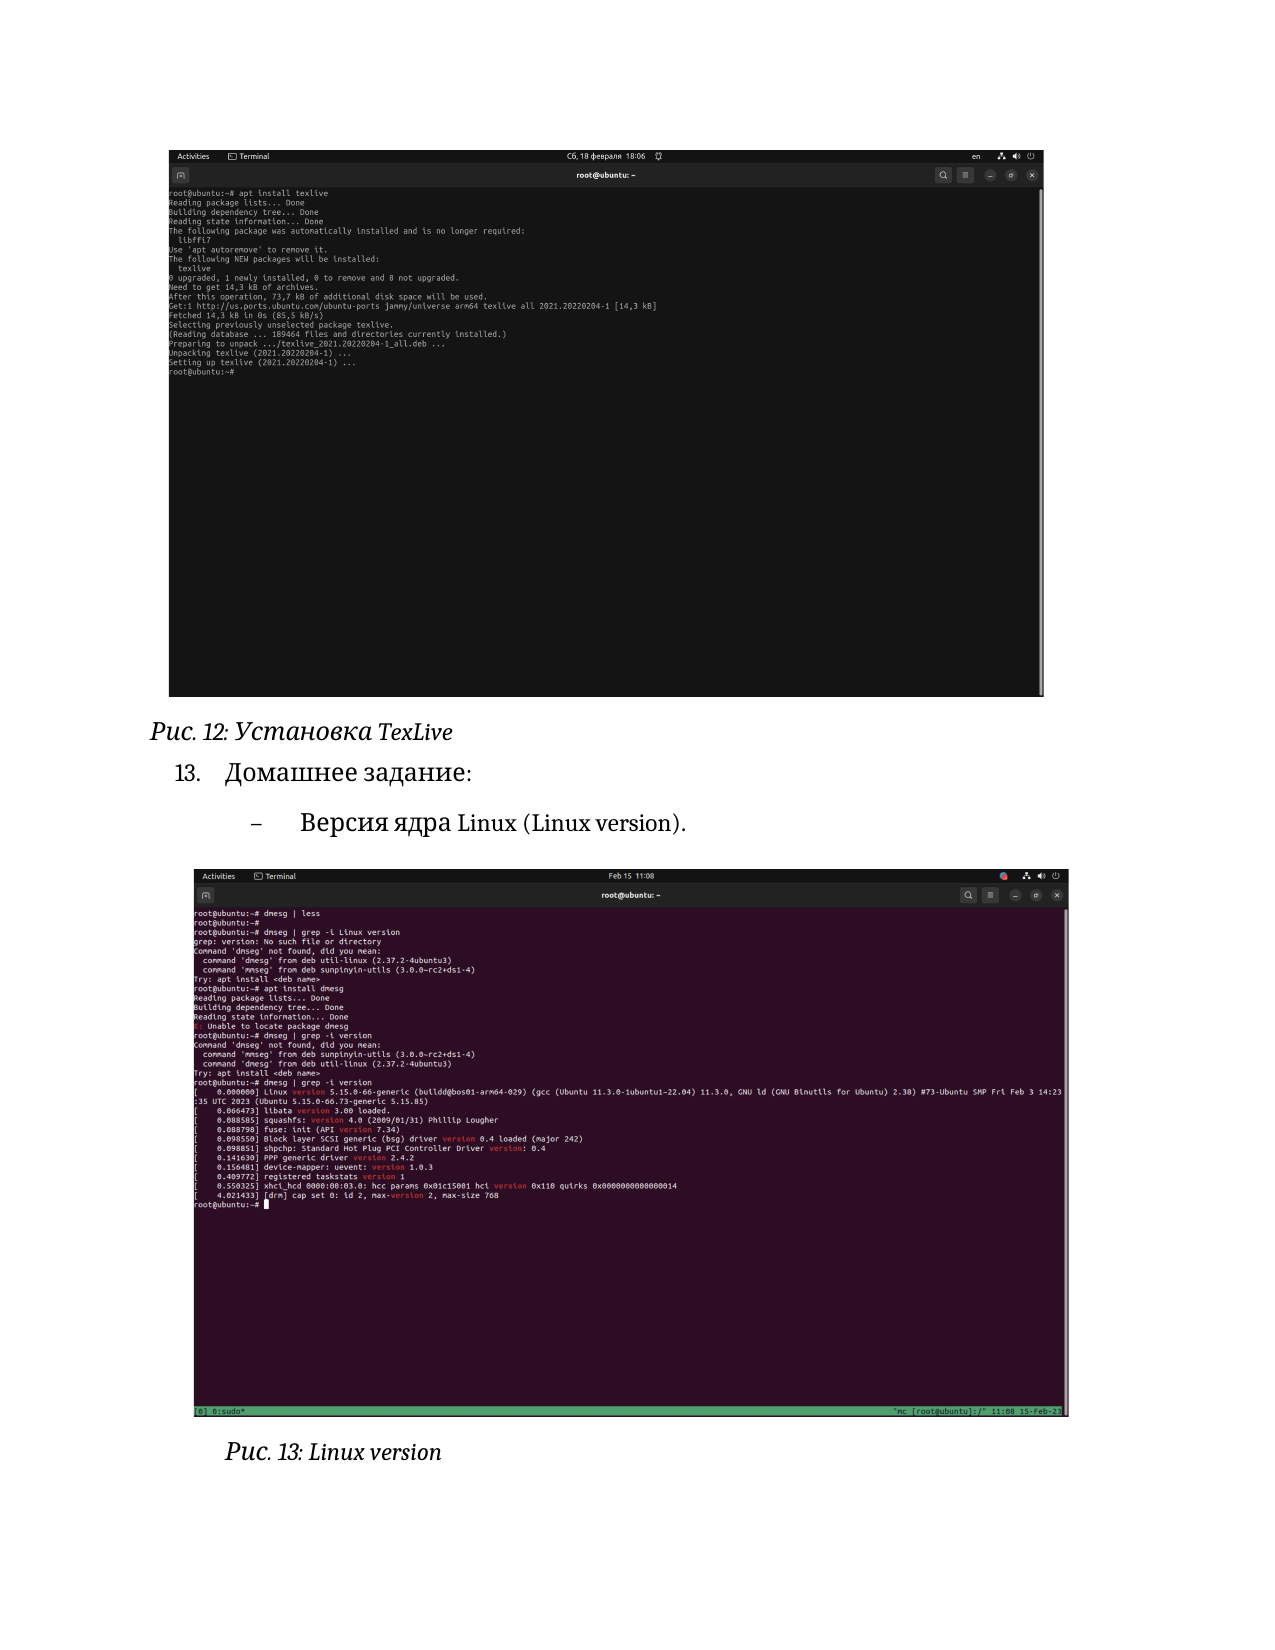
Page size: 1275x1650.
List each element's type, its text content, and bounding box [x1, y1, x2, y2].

text Рис. 12: Установка TexLive [150, 718, 1125, 746]
picture [168, 150, 1044, 697]
list Версия ядра Linux (Linux version). [250, 808, 1125, 837]
list Домашнее задание: [175, 759, 1125, 788]
list Рис. 13: Linux version [175, 1437, 1125, 1466]
picture [193, 869, 1069, 1417]
